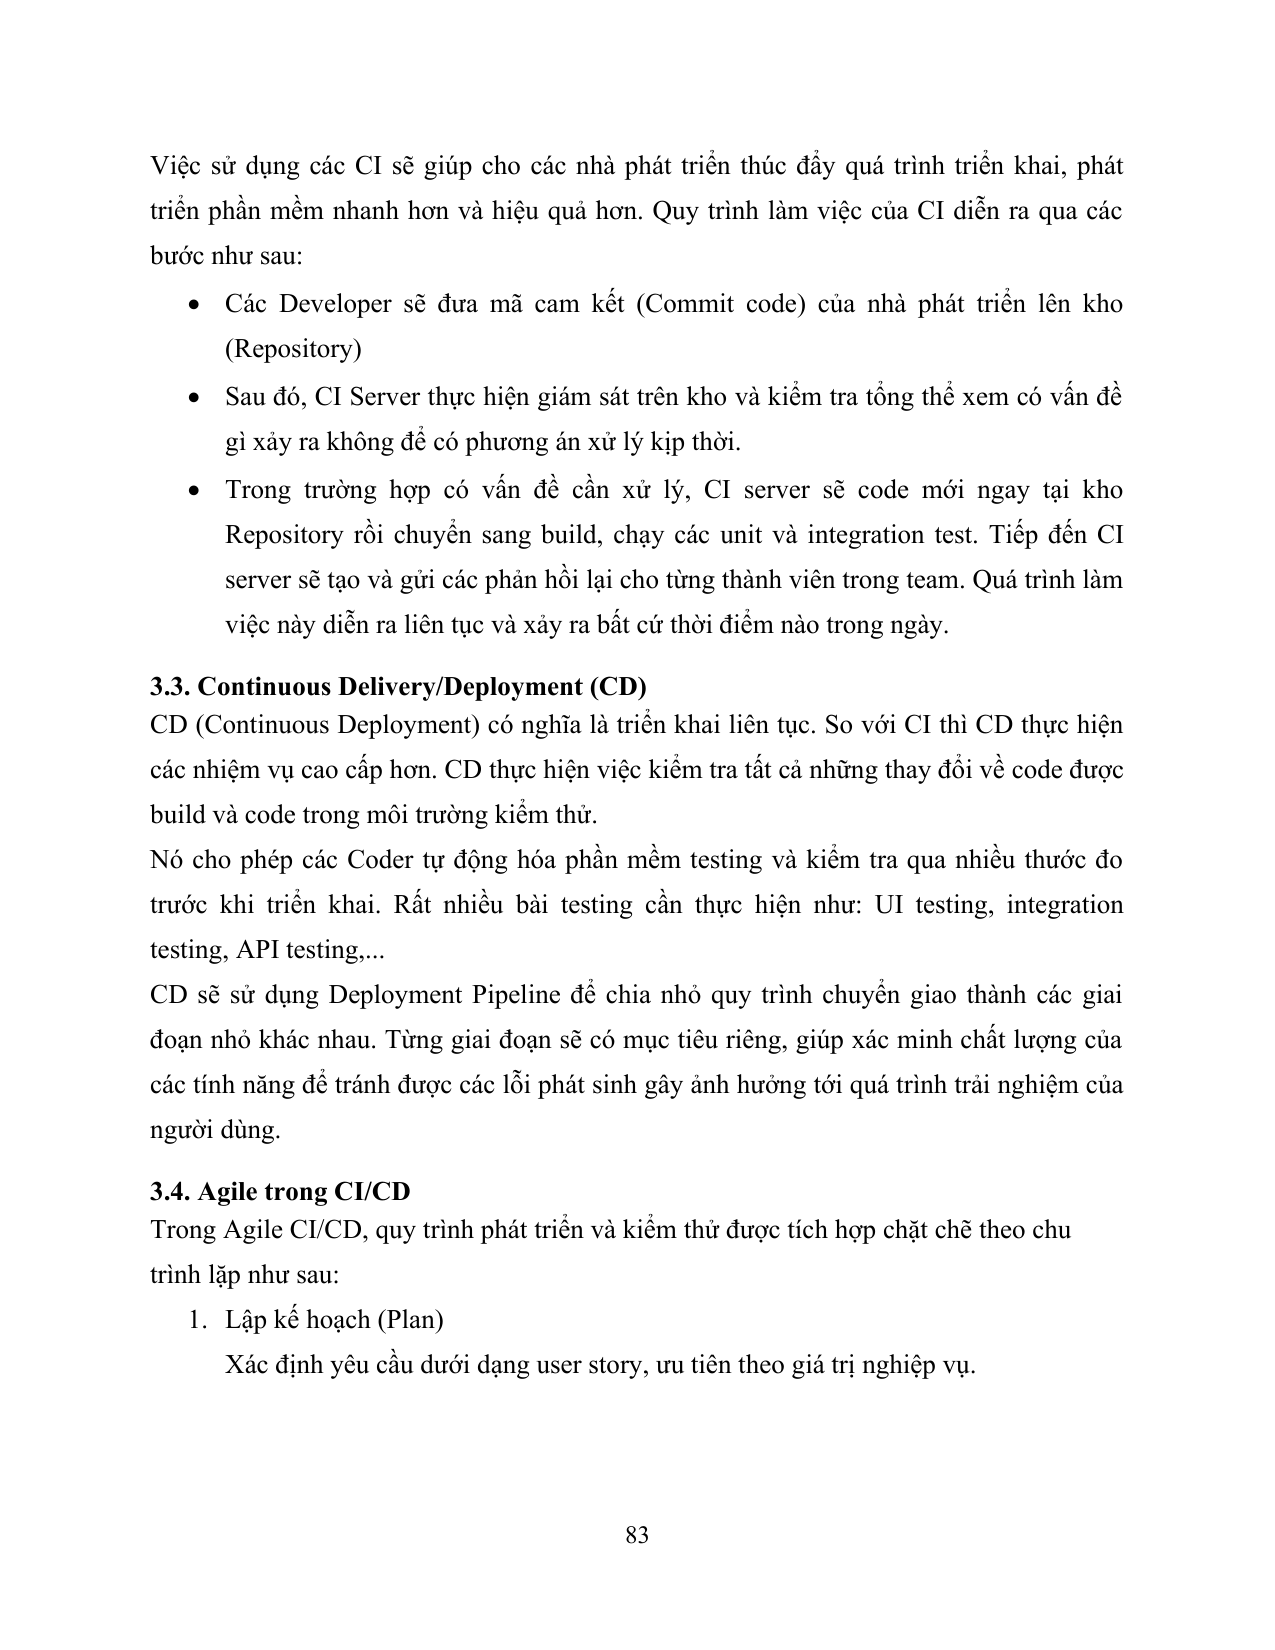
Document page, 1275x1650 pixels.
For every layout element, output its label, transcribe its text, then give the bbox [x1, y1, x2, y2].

text Nó cho phép các Coder tự động hóa phần mềm testing và kiểm tra qua nhiều thước đo trước khi triển khai. Rất nhiều bài testing cần thực hiện như: UI testing, integration testing, API testing,... [150, 845, 1125, 965]
list Trong trường hợp có vấn đề cần xử lý, CI server sẽ code mới ngay tại kho Repository rồi chuyển sang build, chạy các unit và integration test. Tiếp đến CI server sẽ tạo và gửi các phản hồi lại cho từng thành viên trong team. Quá trình làm việc này diễn ra liên tục và xảy ra bất cứ thời điểm nào trong ngày. [187, 471, 1125, 640]
list Lập kế hoạch (Plan) Xác định yêu cầu dưới dạng user story, ưu tiên theo giá trị nghiệp vụ. [187, 1305, 1125, 1380]
text CD sẽ sử dụng Deployment Pipeline để chia nhỏ quy trình chuyển giao thành các giai đoạn nhỏ khác nhau. Từng giai đoạn sẽ có mục tiêu riêng, giúp xác minh chất lượng của các tính năng để tránh được các lỗi phát sinh gây ảnh hưởng tới quá trình trải nghiệm của người dùng. [150, 980, 1125, 1145]
subtitle 3.4. Agile trong CI/CD [150, 1176, 1125, 1206]
text CD (Continuous Deployment) có nghĩa là triển khai liên tục. So với CI thì CD thực hiện các nhiệm vụ cao cấp hơn. CD thực hiện việc kiểm tra tất cả những thay đổi về code được build và code trong môi trường kiểm thử. [150, 710, 1125, 830]
list Sau đó, CI Server thực hiện giám sát trên kho và kiểm tra tổng thể xem có vấn đề gì xảy ra không để có phương án xử lý kịp thời. [187, 378, 1125, 456]
text Việc sử dụng các CI sẽ giúp cho các nhà phát triển thúc đẩy quá trình triển khai, phát triển phần mềm nhanh hơn và hiệu quả hơn. Quy trình làm việc của CI diễn ra qua các bước như sau: [150, 150, 1125, 270]
list Các Developer sẽ đưa mã cam kết (Commit code) của nhà phát triển lên kho (Repository) [187, 285, 1125, 363]
subtitle 3.3. Continuous Delivery/Deployment (CD) [150, 671, 1125, 701]
text Trong Agile CI/CD, quy trình phát triển và kiểm thử được tích hợp chặt chẽ theo chu trình lặp như sau: [150, 1215, 1125, 1290]
